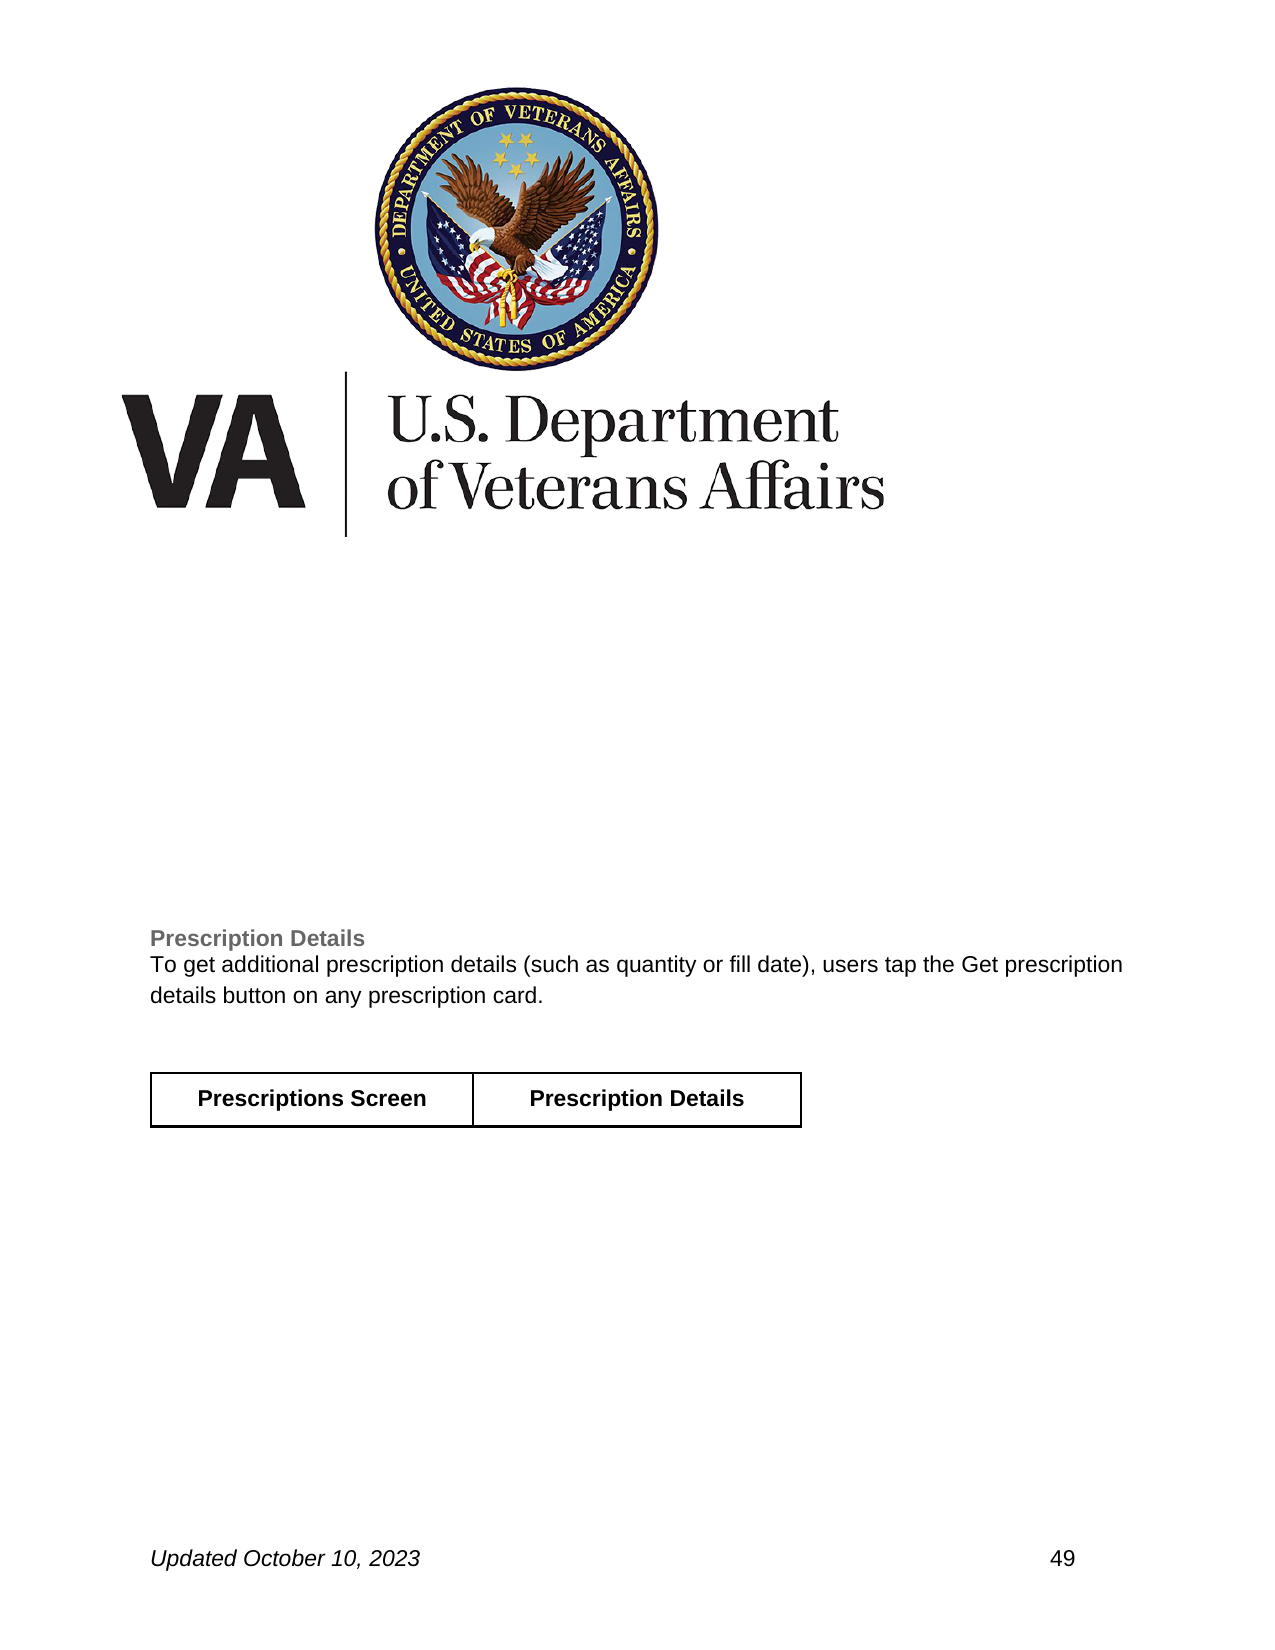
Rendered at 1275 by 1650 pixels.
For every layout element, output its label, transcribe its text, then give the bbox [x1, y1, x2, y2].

picture [121, 75, 884, 537]
table_header Prescription Details [474, 1074, 800, 1125]
table_header Prescriptions Screen [152, 1074, 472, 1125]
text Prescription Details [150, 925, 1125, 951]
text To get additional prescription details (such as quantity or fill date), users tap the Get prescription details button on any prescription card. [150, 951, 1125, 1008]
